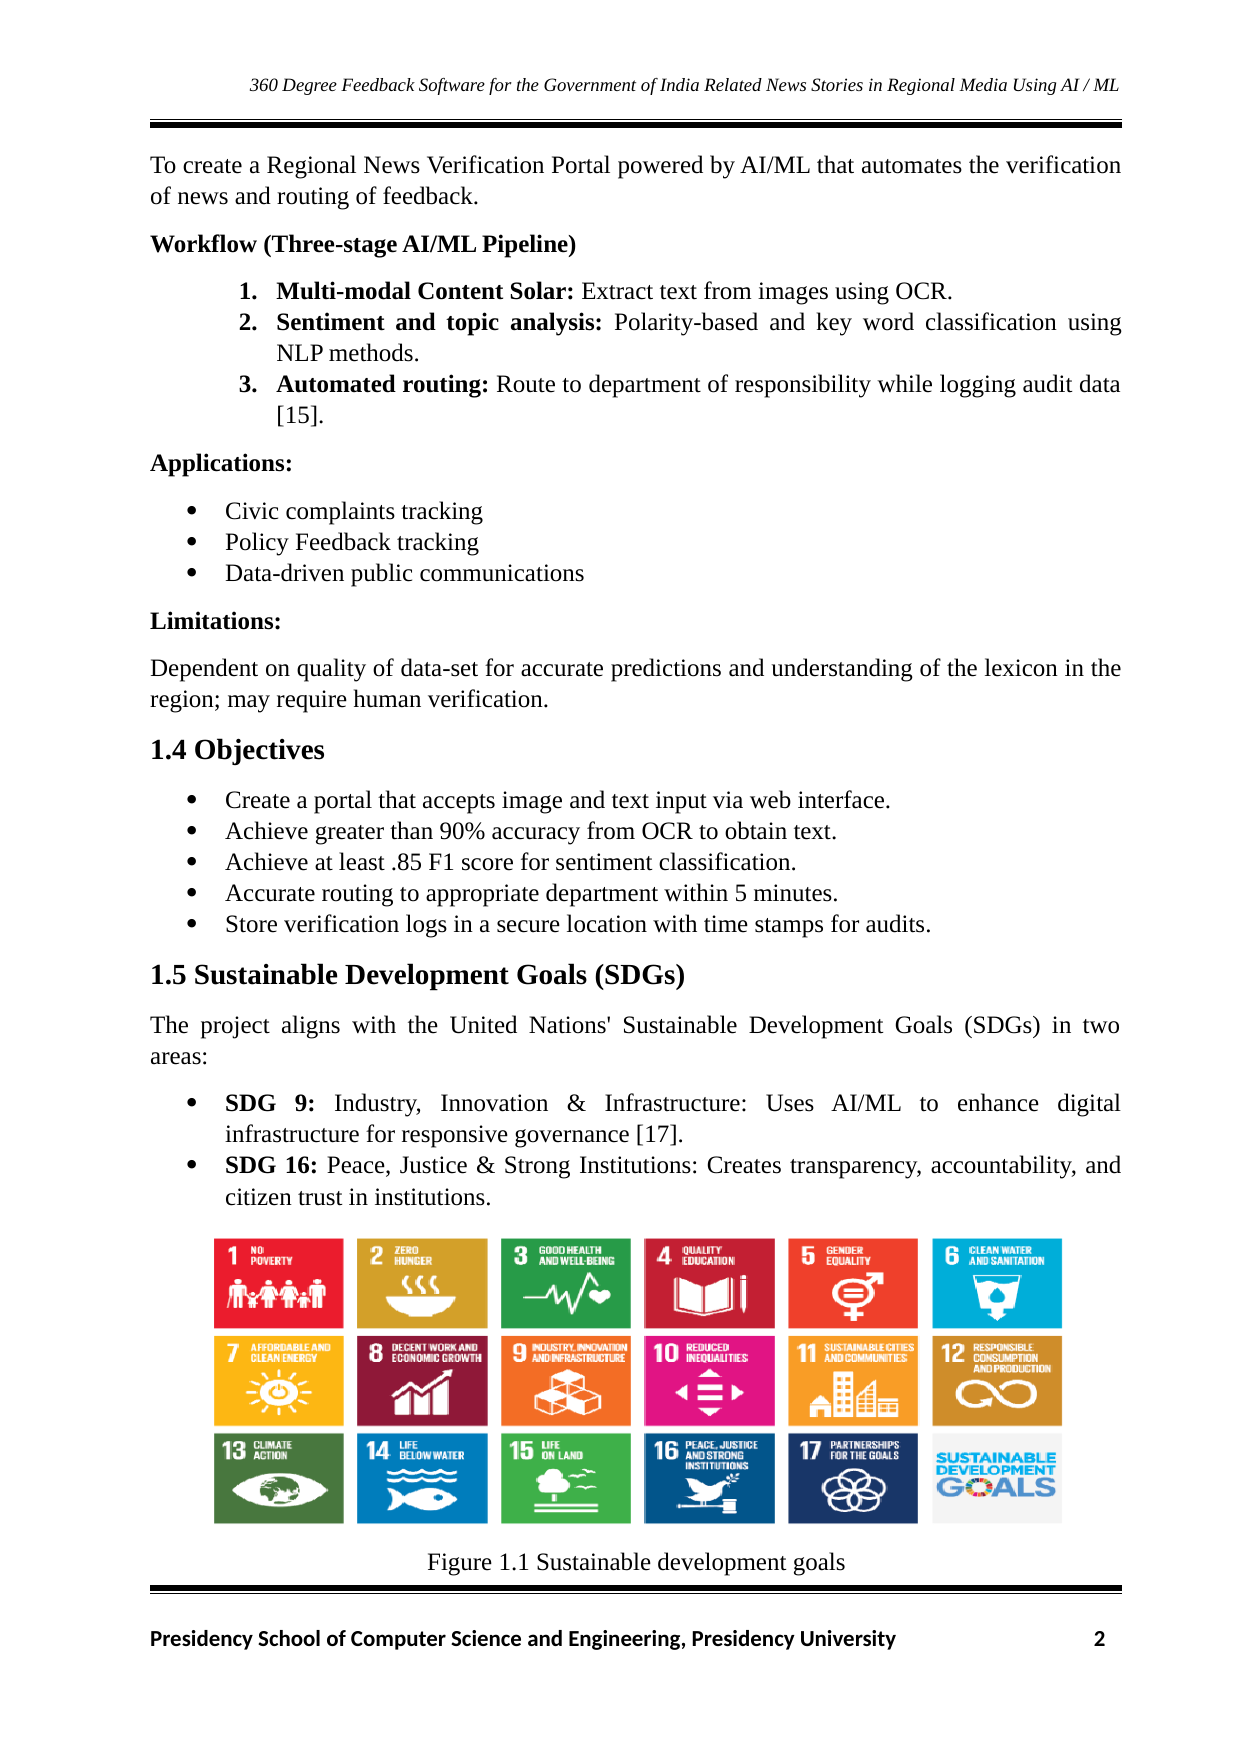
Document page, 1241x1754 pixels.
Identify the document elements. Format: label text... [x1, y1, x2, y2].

text Applications: [150, 448, 1122, 477]
text 1.5 Sustainable Development Goals (SDGs) [150, 957, 1122, 991]
text 1.4 Objectives [150, 732, 1122, 766]
text The project aligns with the United Nations' Sustainable Development Goals (SDGs) in two areas: [150, 1010, 1122, 1069]
list Store verification logs in a secure location with time stamps for audits. [187, 909, 1122, 938]
text Limitations: [150, 606, 1122, 634]
list Data-driven public communications [187, 558, 1122, 587]
list Achieve greater than 90% accuracy from OCR to obtain text. [187, 816, 1122, 845]
text Workflow (Three-stage AI/ML Pipeline) [150, 229, 1122, 257]
text Figure 1.1 Sustainable development goals [150, 1547, 1122, 1576]
list Multi-modal Content Solar: Extract text from images using OCR. [239, 276, 1122, 305]
picture [200, 1229, 1072, 1529]
list Create a portal that accepts image and text input via web interface. [187, 785, 1122, 814]
list Achieve at least .85 F1 score for sentiment classification. [187, 847, 1122, 876]
list Policy Feedback tracking [187, 527, 1122, 556]
list Civic complaints tracking [187, 496, 1122, 525]
list SDG 16: Peace, Justice & Strong Institutions: Creates transparency, accountability, and citizen trust in institutions. [187, 1151, 1122, 1210]
list Accurate routing to appropriate department within 5 minutes. [187, 878, 1122, 907]
text To create a Regional News Verification Portal powered by AI/ML that automates the verification of news and routing of feedback. [150, 150, 1122, 210]
list SDG 9: Industry, Innovation & Infrastructure: Uses AI/ML to enhance digital infrastructure for responsive governance [17]. [187, 1088, 1122, 1148]
list Automated routing: Route to department of responsibility while logging audit data [15]. [239, 369, 1122, 429]
text Dependent on quality of data-set for accurate predictions and understanding of the lexicon in the region; may require human verification. [150, 653, 1122, 713]
list Sentiment and topic analysis: Polarity-based and key word classification using NLP methods. [239, 307, 1122, 367]
